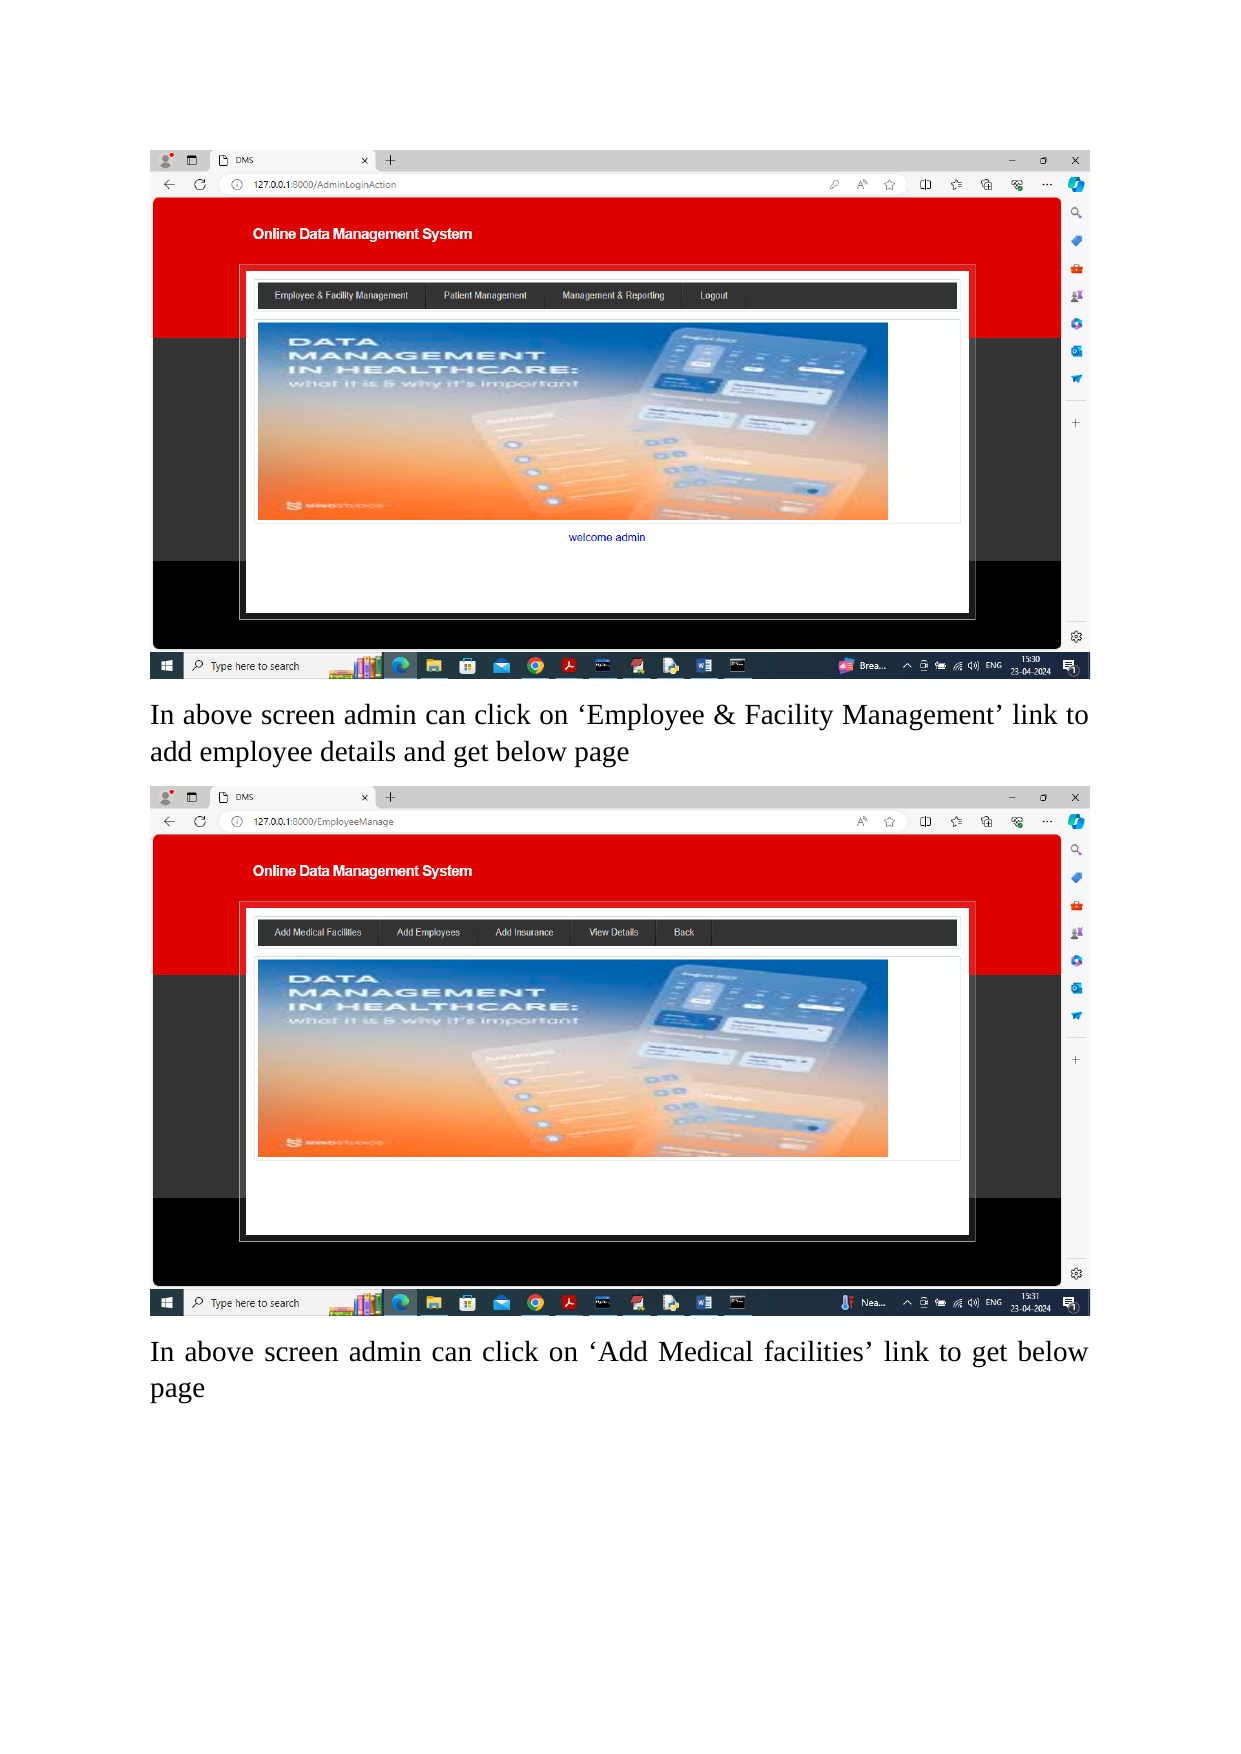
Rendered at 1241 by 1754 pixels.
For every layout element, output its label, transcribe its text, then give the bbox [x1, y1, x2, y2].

text In above screen admin can click on ‘Add Medical facilities’ link to get below page [150, 1334, 1090, 1404]
picture [150, 150, 1091, 679]
text In above screen admin can click on ‘Employee & Facility Management’ link to add employee details and get below page [150, 697, 1090, 767]
picture [150, 786, 1091, 1316]
